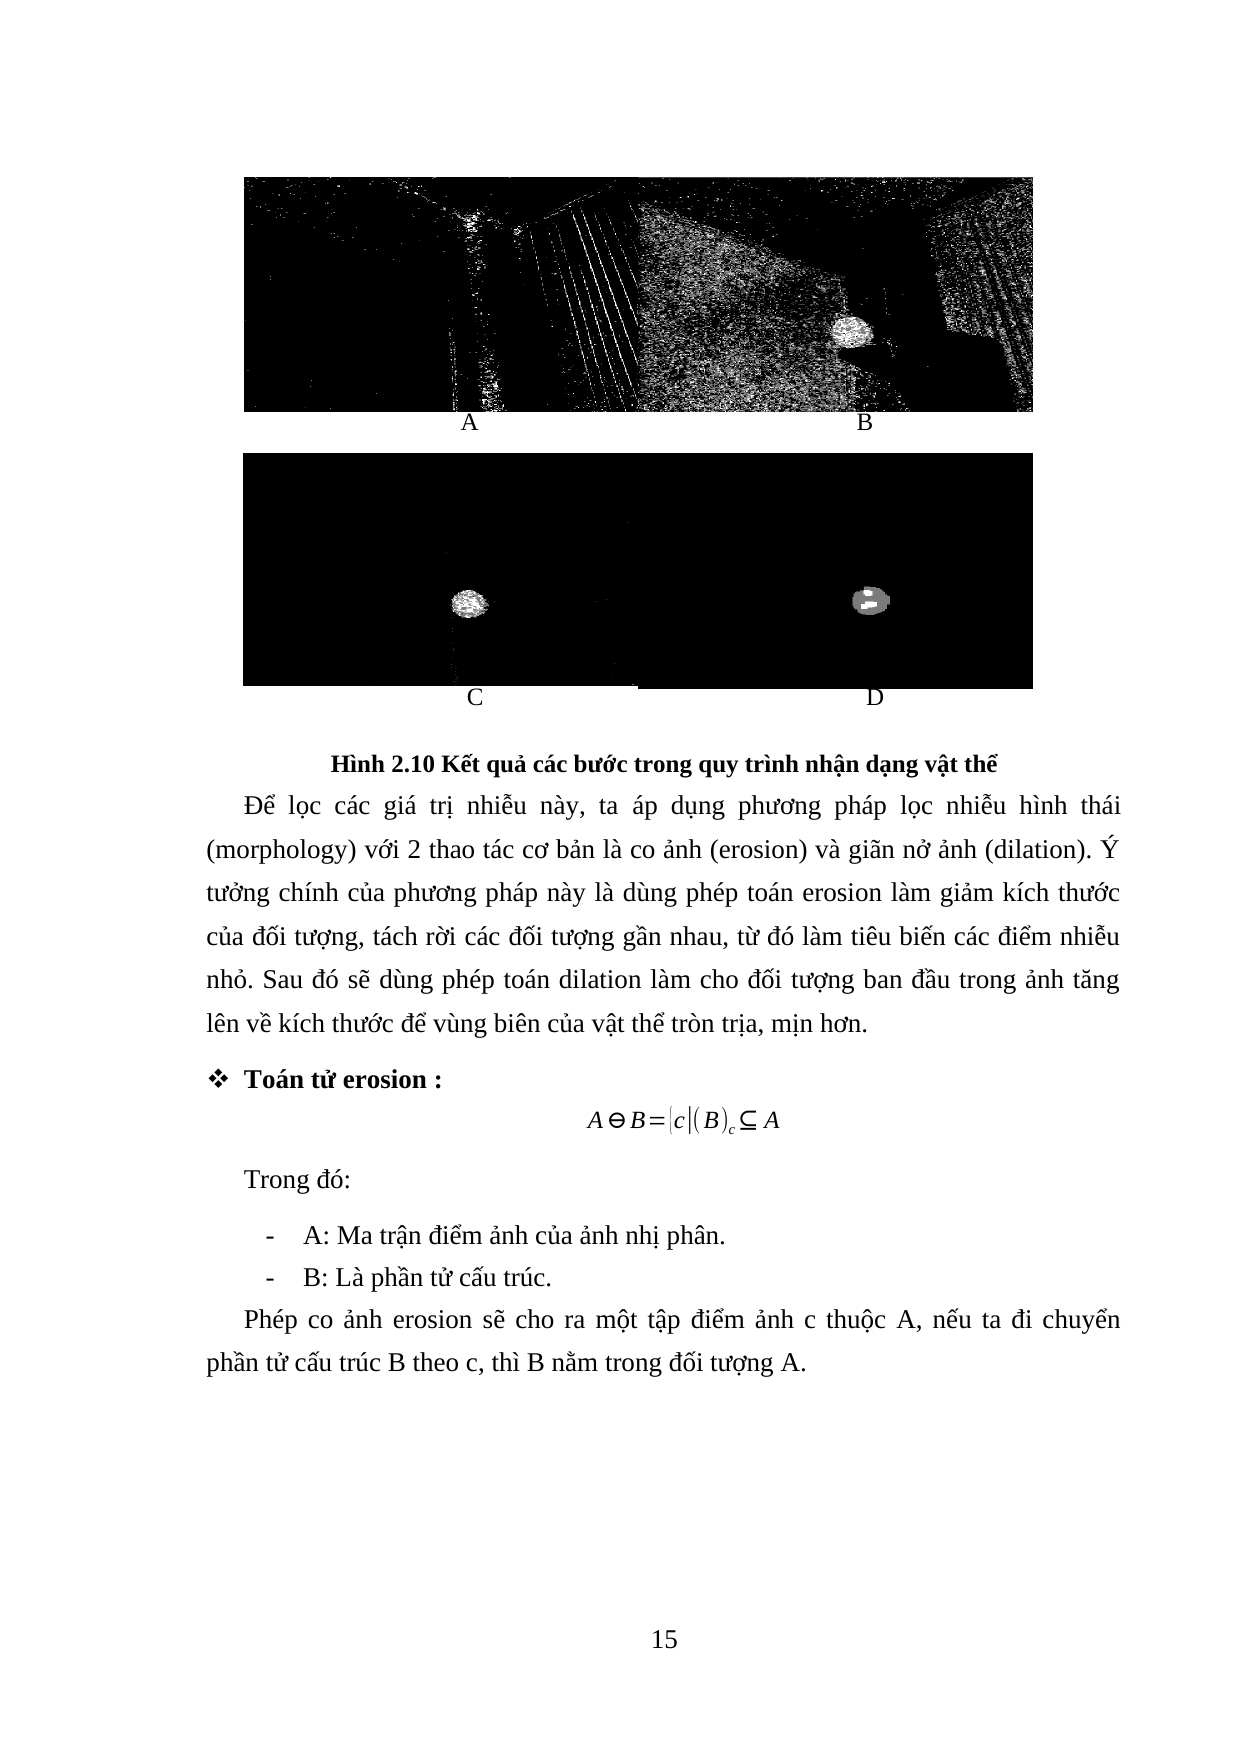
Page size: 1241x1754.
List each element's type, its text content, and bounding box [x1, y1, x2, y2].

picture [243, 453, 1033, 689]
text Phép co ảnh erosion sẽ cho ra một tập điểm ảnh c thuộc A, nếu ta đi chuyển phần tử cấu trúc B theo c, thì B nằm trong đối tượng A. [206, 1303, 1122, 1377]
text Trong đó: [206, 1163, 1122, 1194]
text Toán tử erosion : [206, 1063, 1122, 1094]
text B: Là phần tử cấu trúc. [265, 1261, 1122, 1292]
picture [244, 177, 1033, 412]
text Để lọc các giá trị nhiễu này, ta áp dụng phương pháp lọc nhiễu hình thái (morphology) với 2 thao tác cơ bản là co ảnh (erosion) và giãn nở ảnh (dilation). Ý tưởng chính của phương pháp này là dùng phép toán erosion làm giảm kích thước của đối tượng, tách rời các đối tượng gần nhau, từ đó làm tiêu biến các điểm nhiễu nhỏ. Sau đó sẽ dùng phép toán dilation làm cho đối tượng ban đầu trong ảnh tăng lên về kích thước để vùng biên của vật thể tròn trịa, mịn hơn. [206, 789, 1122, 1038]
text A: Ma trận điểm ảnh của ảnh nhị phân. [265, 1219, 1122, 1250]
